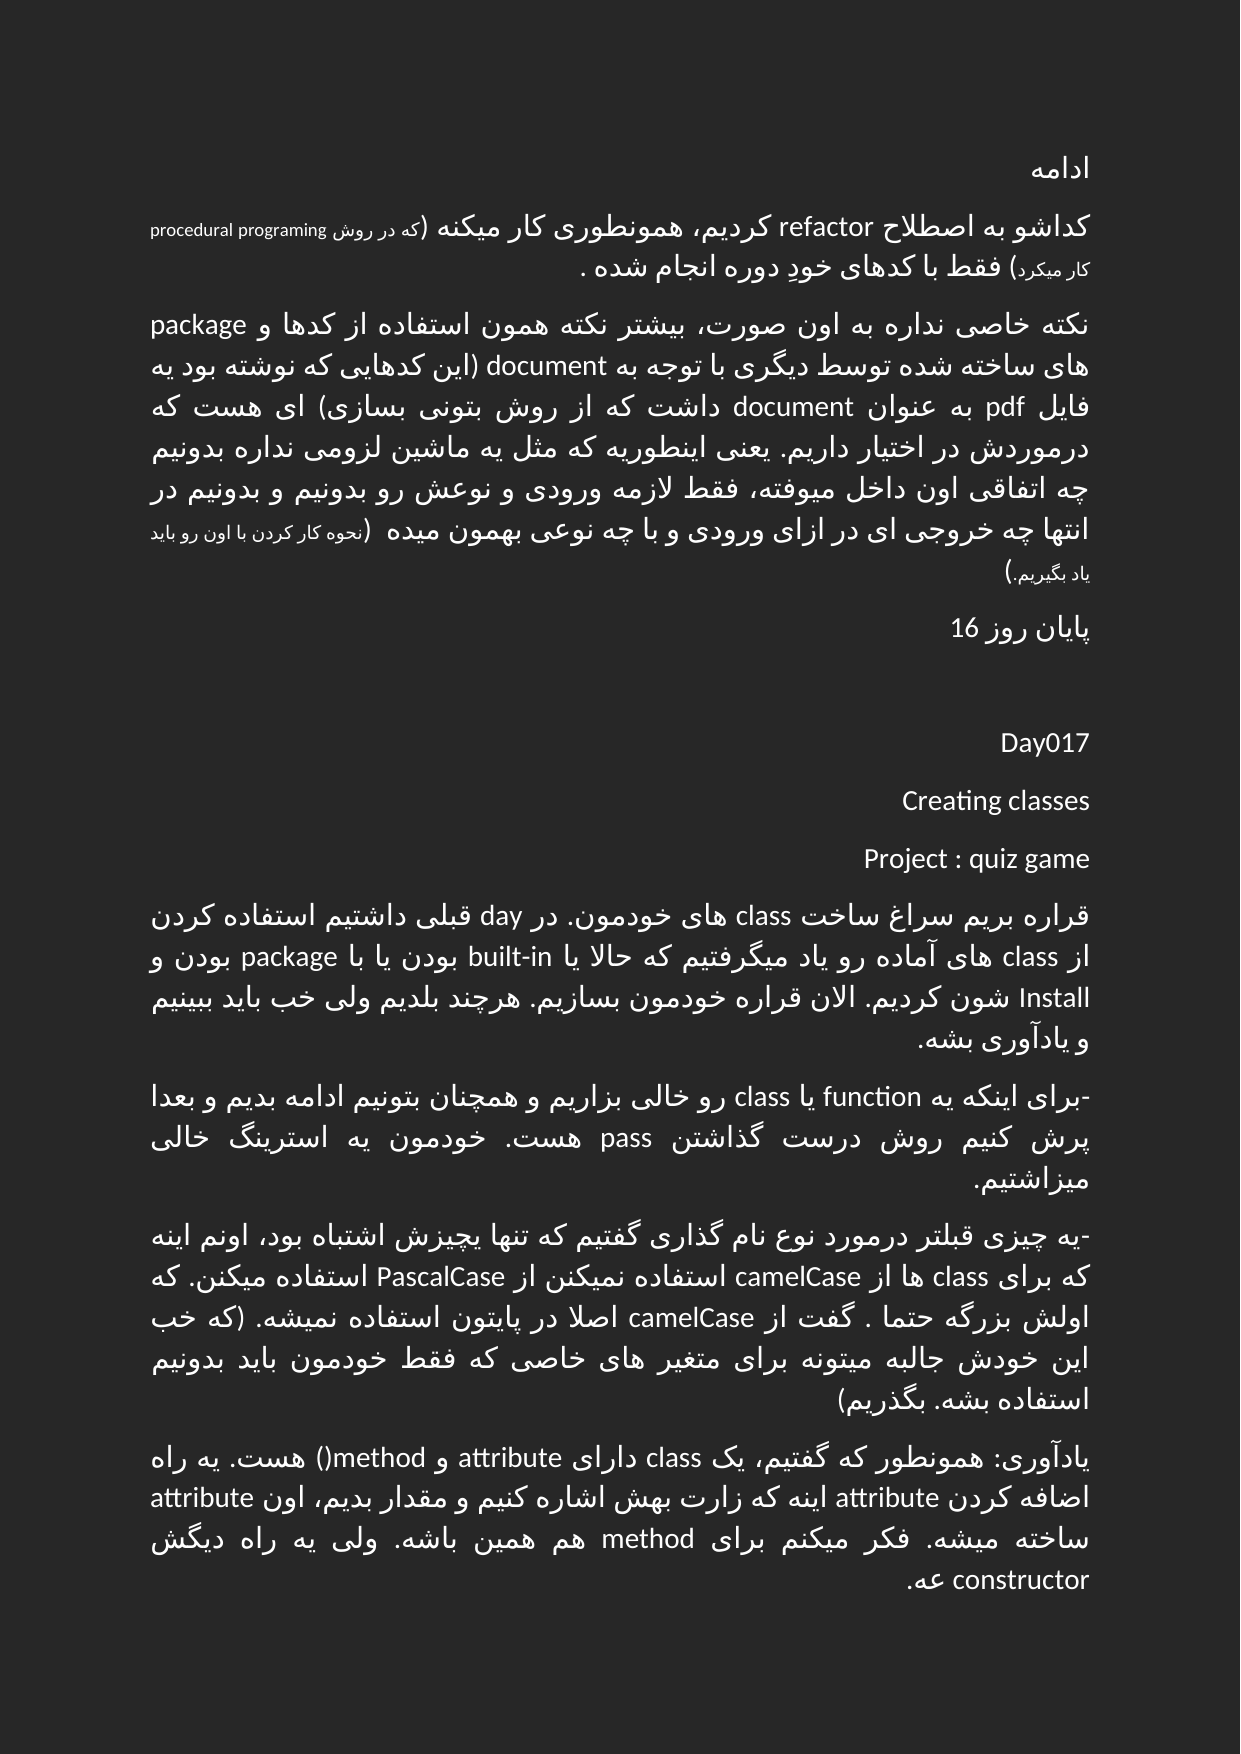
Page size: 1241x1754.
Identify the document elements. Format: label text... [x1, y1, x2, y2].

text یادآوری: همونطور که گفتیم، یک class دارای attribute و method() هست. یه راه اضافه کردن attribute اینه که زارت بهش اشاره کنیم و مقدار بدیم، اون attribute ساخته میشه. فکر میکنم برای method هم همین باشه. ولی یه راه دیگش constructor عه. [150, 1439, 1090, 1597]
text کداشو به اصطلاح refactor کردیم، همونطوری کار میکنه (که در روش procedural programing کار میکرد) فقط با کدهای خودِ دوره انجام شده . [150, 208, 1090, 284]
text ادامه [150, 150, 1090, 186]
text Creating classes [150, 782, 1090, 818]
text پایان روز 16 [150, 609, 1090, 645]
text -یه چیزی قبلتر درمورد نوع نام گذاری گفتیم که تنها یچیزش اشتباه بود، اونم اینه که برای class ها از camelCase استفاده نمیکنن از PascalCase استفاده میکنن. که اولش بزرگه حتما . گفت از camelCase اصلا در پایتون استفاده نمیشه. (که خب این خودش جالبه میتونه برای متغیر های خاصی که فقط خودمون باید بدونیم استفاده بشه. بگذریم) [150, 1217, 1090, 1417]
text Project : quiz game [150, 840, 1090, 875]
text قراره بریم سراغ ساخت class های خودمون. در day قبلی داشتیم استفاده کردن از class های آماده رو یاد میگرفتیم که حالا یا built-in بودن یا با package بودن و Install شون کردیم. الان قراره خودمون بسازیم. هرچند بلدیم ولی خب باید ببینیم و یادآوری بشه. [150, 897, 1090, 1056]
text نکته خاصی نداره به اون صورت، بیشتر نکته همون استفاده از کدها و package های ساخته شده توسط دیگری با توجه به document (این کدهایی که نوشته بود یه فایل pdf به عنوان document داشت که از روش بتونی بسازی) ای هست که درموردش در اختیار داریم. یعنی اینطوریه که مثل یه ماشین لزومی نداره بدونیم چه اتفاقی اون داخل میوفته، فقط لازمه ورودی و نوعش رو بدونیم و بدونیم در انتها چه خروجی ای در ازای ورودی و با چه نوعی بهمون میده (نحوه کار کردن با اون رو باید یاد بگیریم.) [150, 306, 1090, 587]
text Day017 [150, 724, 1090, 760]
text -برای اینکه یه function یا class رو خالی بزاریم و همچنان بتونیم ادامه بدیم و بعدا پرش کنیم روش درست گذاشتن pass هست. خودمون یه استرینگ خالی میزاشتیم. [150, 1078, 1090, 1195]
